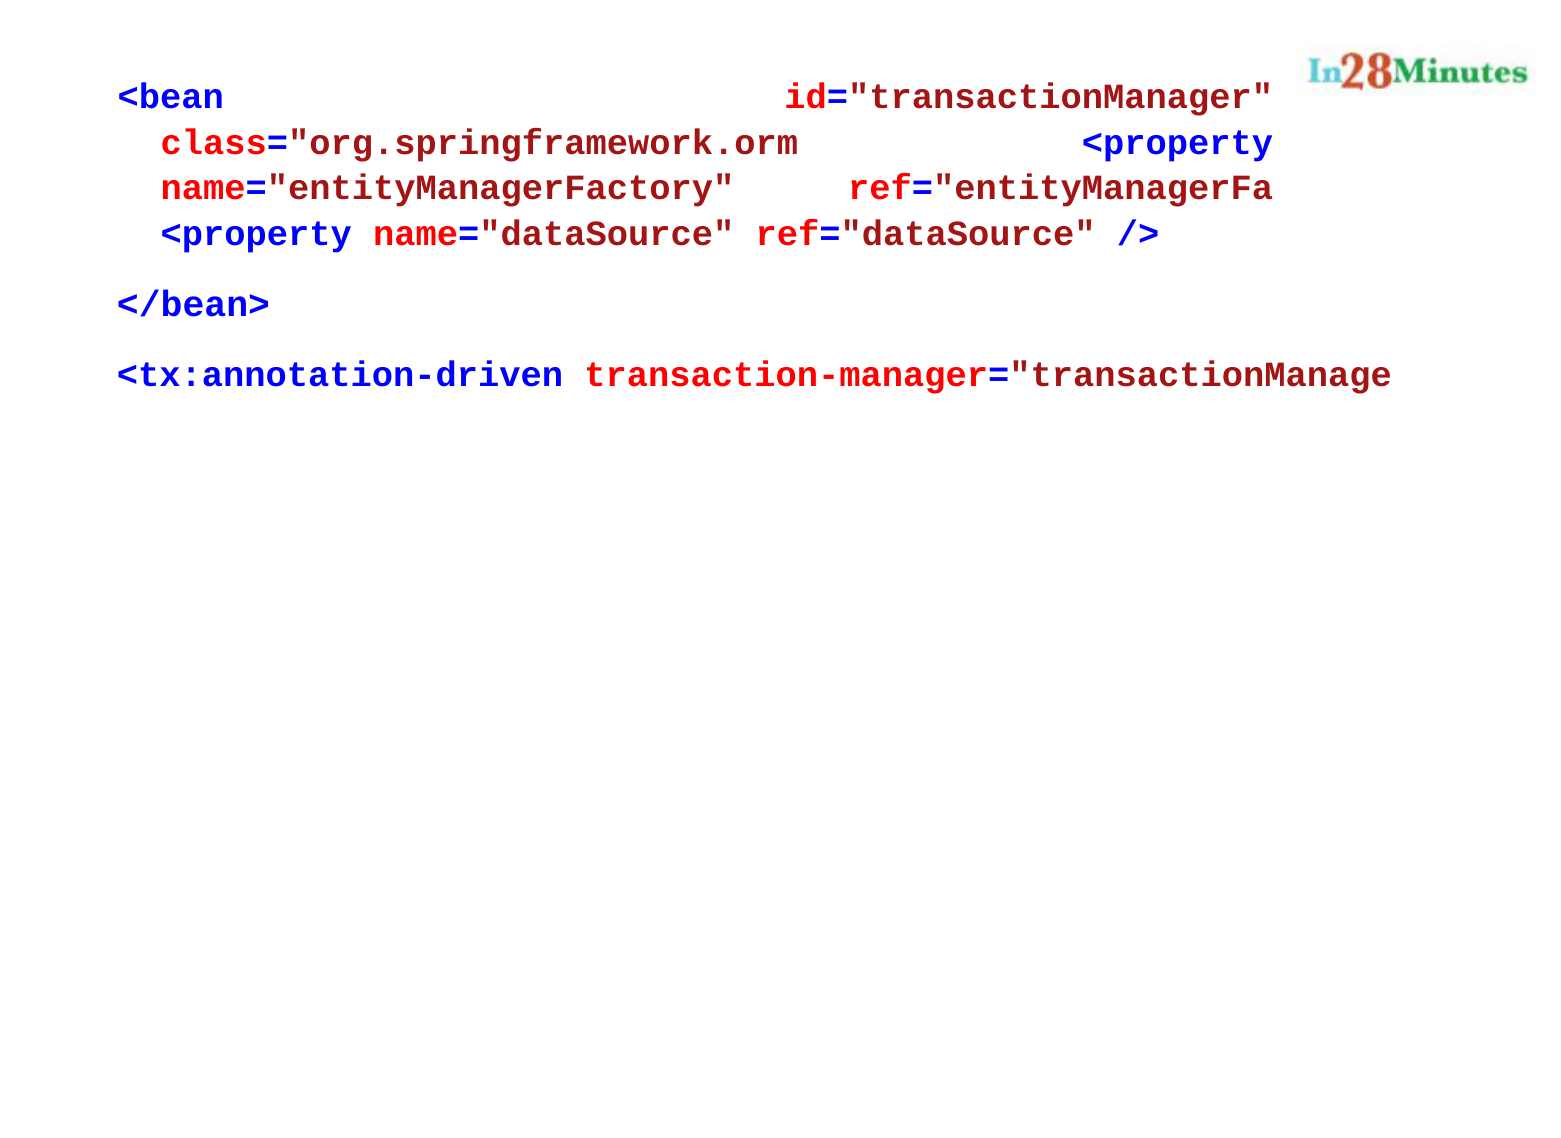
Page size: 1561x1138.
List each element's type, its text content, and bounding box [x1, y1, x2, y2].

text <tx:annotation-driven transaction-manager="transactionManage [117, 357, 1489, 397]
picture [1272, 45, 1536, 178]
text </bean> [117, 286, 1489, 327]
text <bean id="transactionManager" class="org.springframework.orm <property name="entityManagerFactory" ref="entityManagerFa <property name="dataSource" ref="dataSource" /> [117, 79, 1489, 256]
